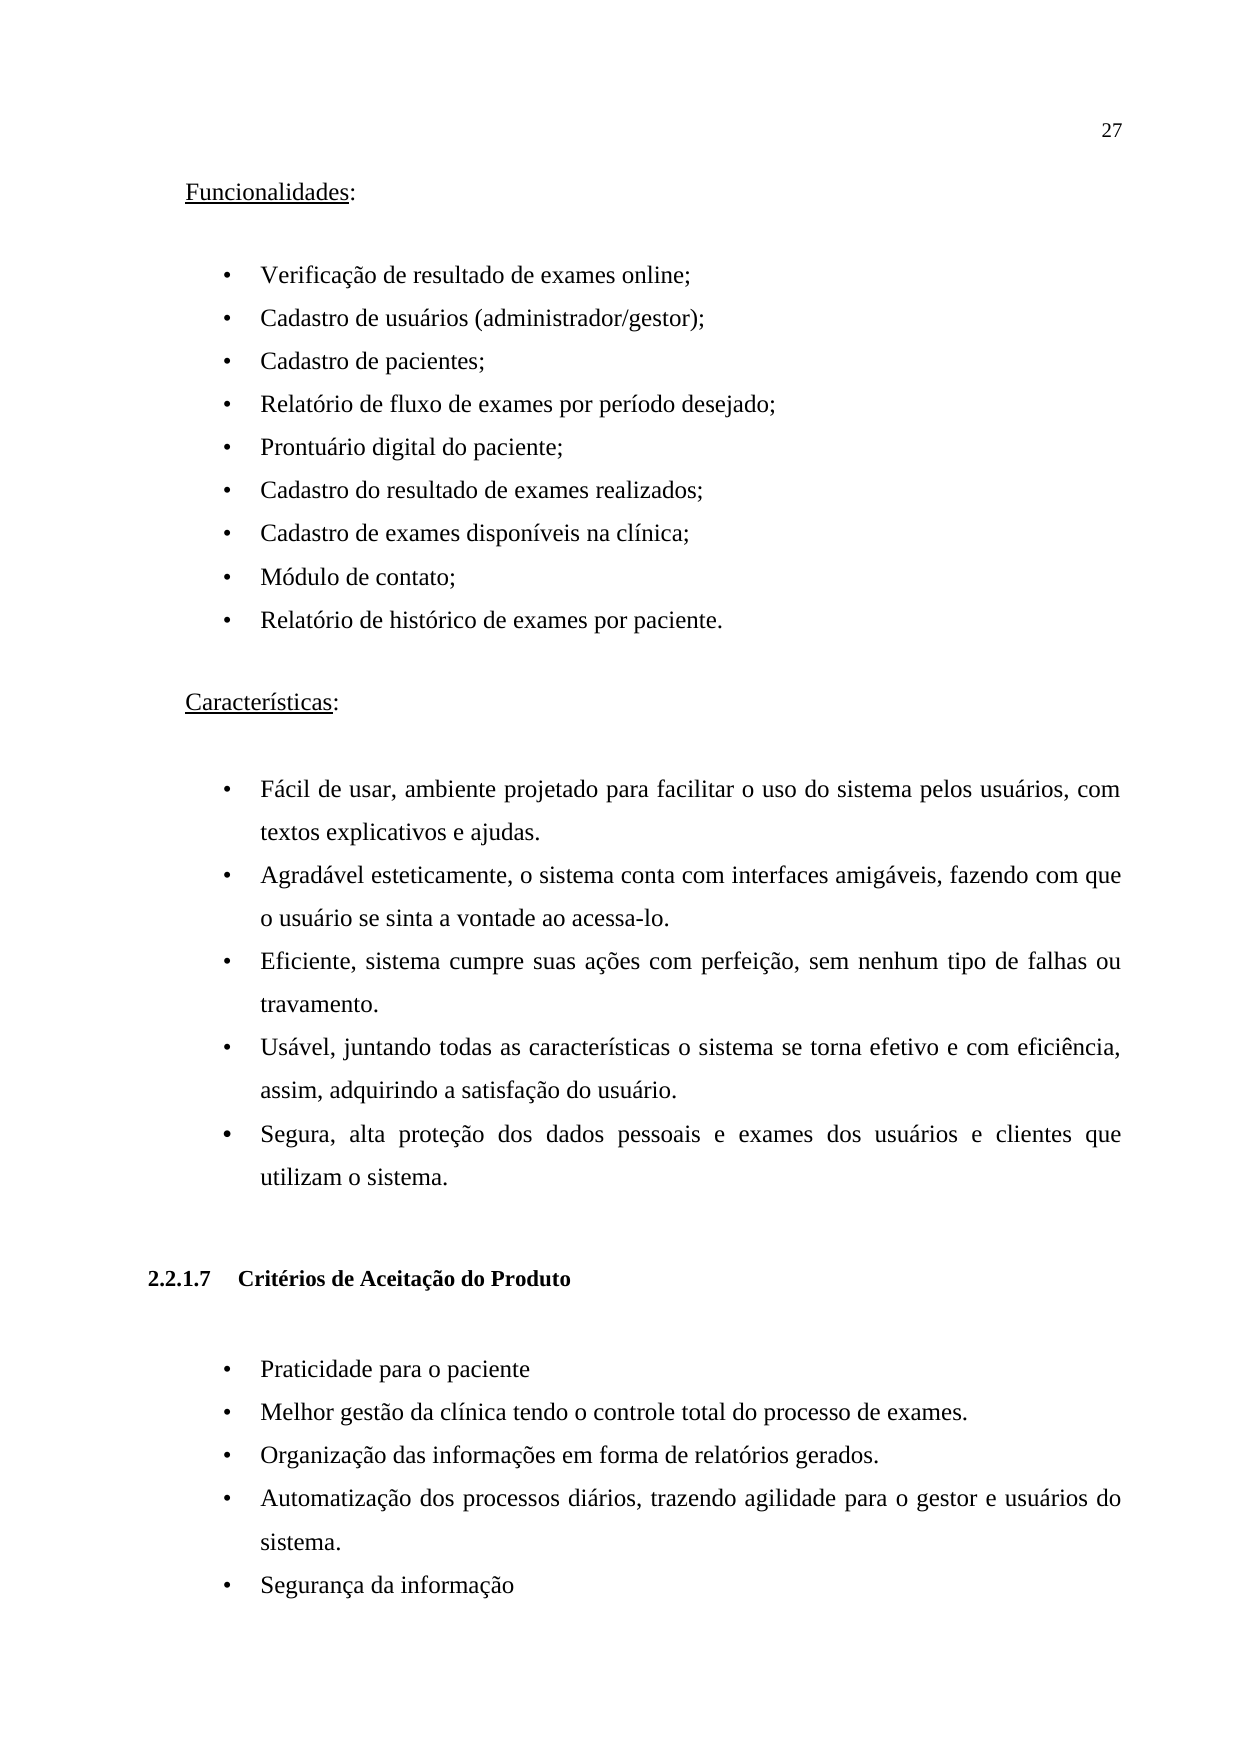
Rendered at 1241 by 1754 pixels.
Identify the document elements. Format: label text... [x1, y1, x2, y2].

list Relatório de fluxo de exames por período desejado; [223, 389, 1122, 418]
list Organização das informações em forma de relatórios gerados. [223, 1440, 1122, 1469]
subtitle Critérios de Aceitação do Produto [148, 1265, 1122, 1292]
list Cadastro de exames disponíveis na clínica; [223, 518, 1122, 547]
list Fácil de usar, ambiente projetado para facilitar o uso do sistema pelos usuários, com textos explicativos e ajudas. [223, 774, 1122, 846]
list Usável, juntando todas as características o sistema se torna efetivo e com eficiência, assim, adquirindo a satisfação do usuário. [223, 1032, 1122, 1104]
list Eficiente, sistema cumpre suas ações com perfeição, sem nenhum tipo de falhas ou travamento. [223, 946, 1122, 1018]
list Praticidade para o paciente [223, 1354, 1122, 1383]
list Segura, alta proteção dos dados pessoais e exames dos usuários e clientes que utilizam o sistema. [223, 1119, 1122, 1191]
list Cadastro de usuários (administrador/gestor); [223, 303, 1122, 332]
text Características: [185, 687, 1122, 716]
text Funcionalidades: [185, 177, 1122, 206]
list Melhor gestão da clínica tendo o controle total do processo de exames. [223, 1397, 1122, 1426]
list Segurança da informação [223, 1570, 1122, 1598]
list Prontuário digital do paciente; [223, 432, 1122, 461]
list Cadastro do resultado de exames realizados; [223, 475, 1122, 504]
list Agradável esteticamente, o sistema conta com interfaces amigáveis, fazendo com que o usuário se sinta a vontade ao acessa-lo. [223, 860, 1122, 932]
list Módulo de contato; [223, 562, 1122, 590]
list Automatização dos processos diários, trazendo agilidade para o gestor e usuários do sistema. [223, 1483, 1122, 1555]
list Verificação de resultado de exames online; [223, 260, 1122, 288]
list Relatório de histórico de exames por paciente. [223, 605, 1122, 633]
list Cadastro de pacientes; [223, 346, 1122, 375]
